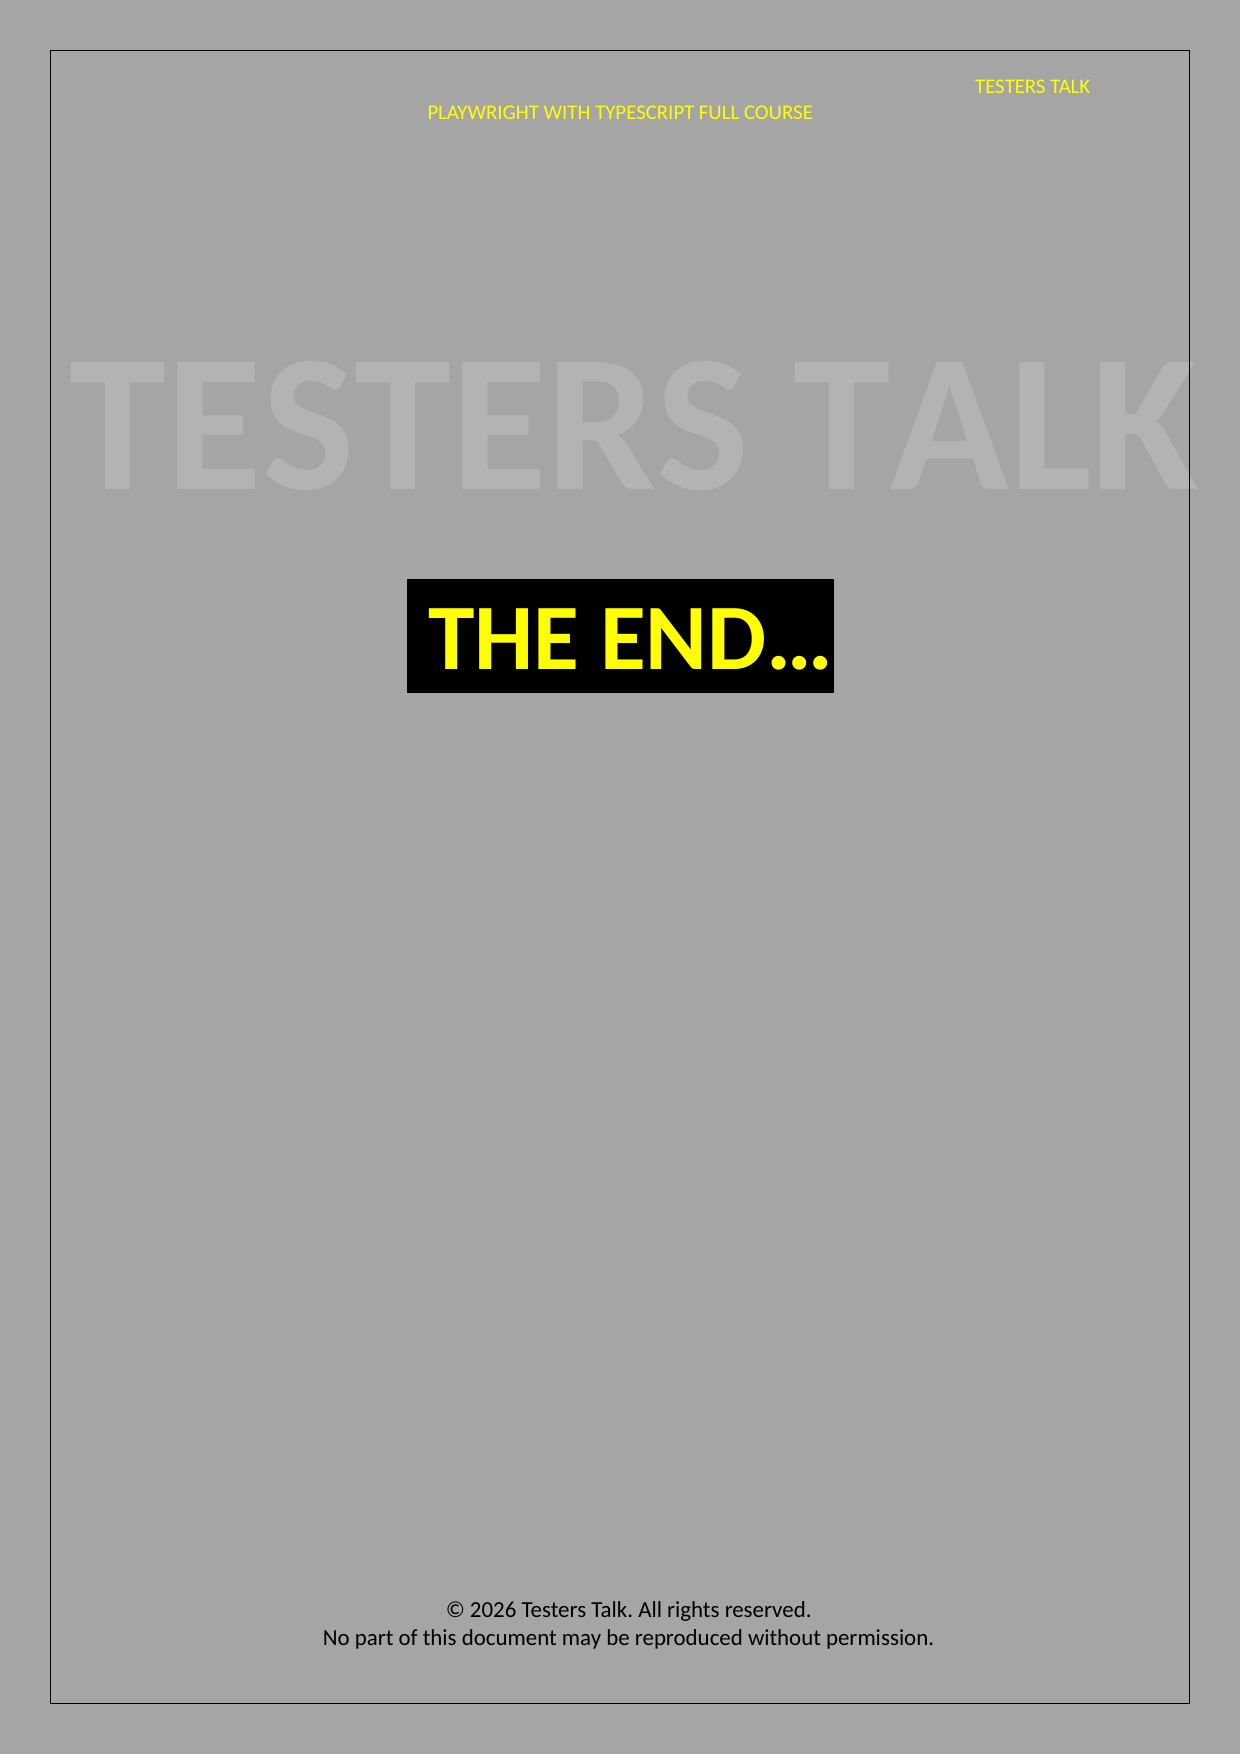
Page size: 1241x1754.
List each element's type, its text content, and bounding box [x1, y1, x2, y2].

title THE END… [150, 578, 1090, 693]
